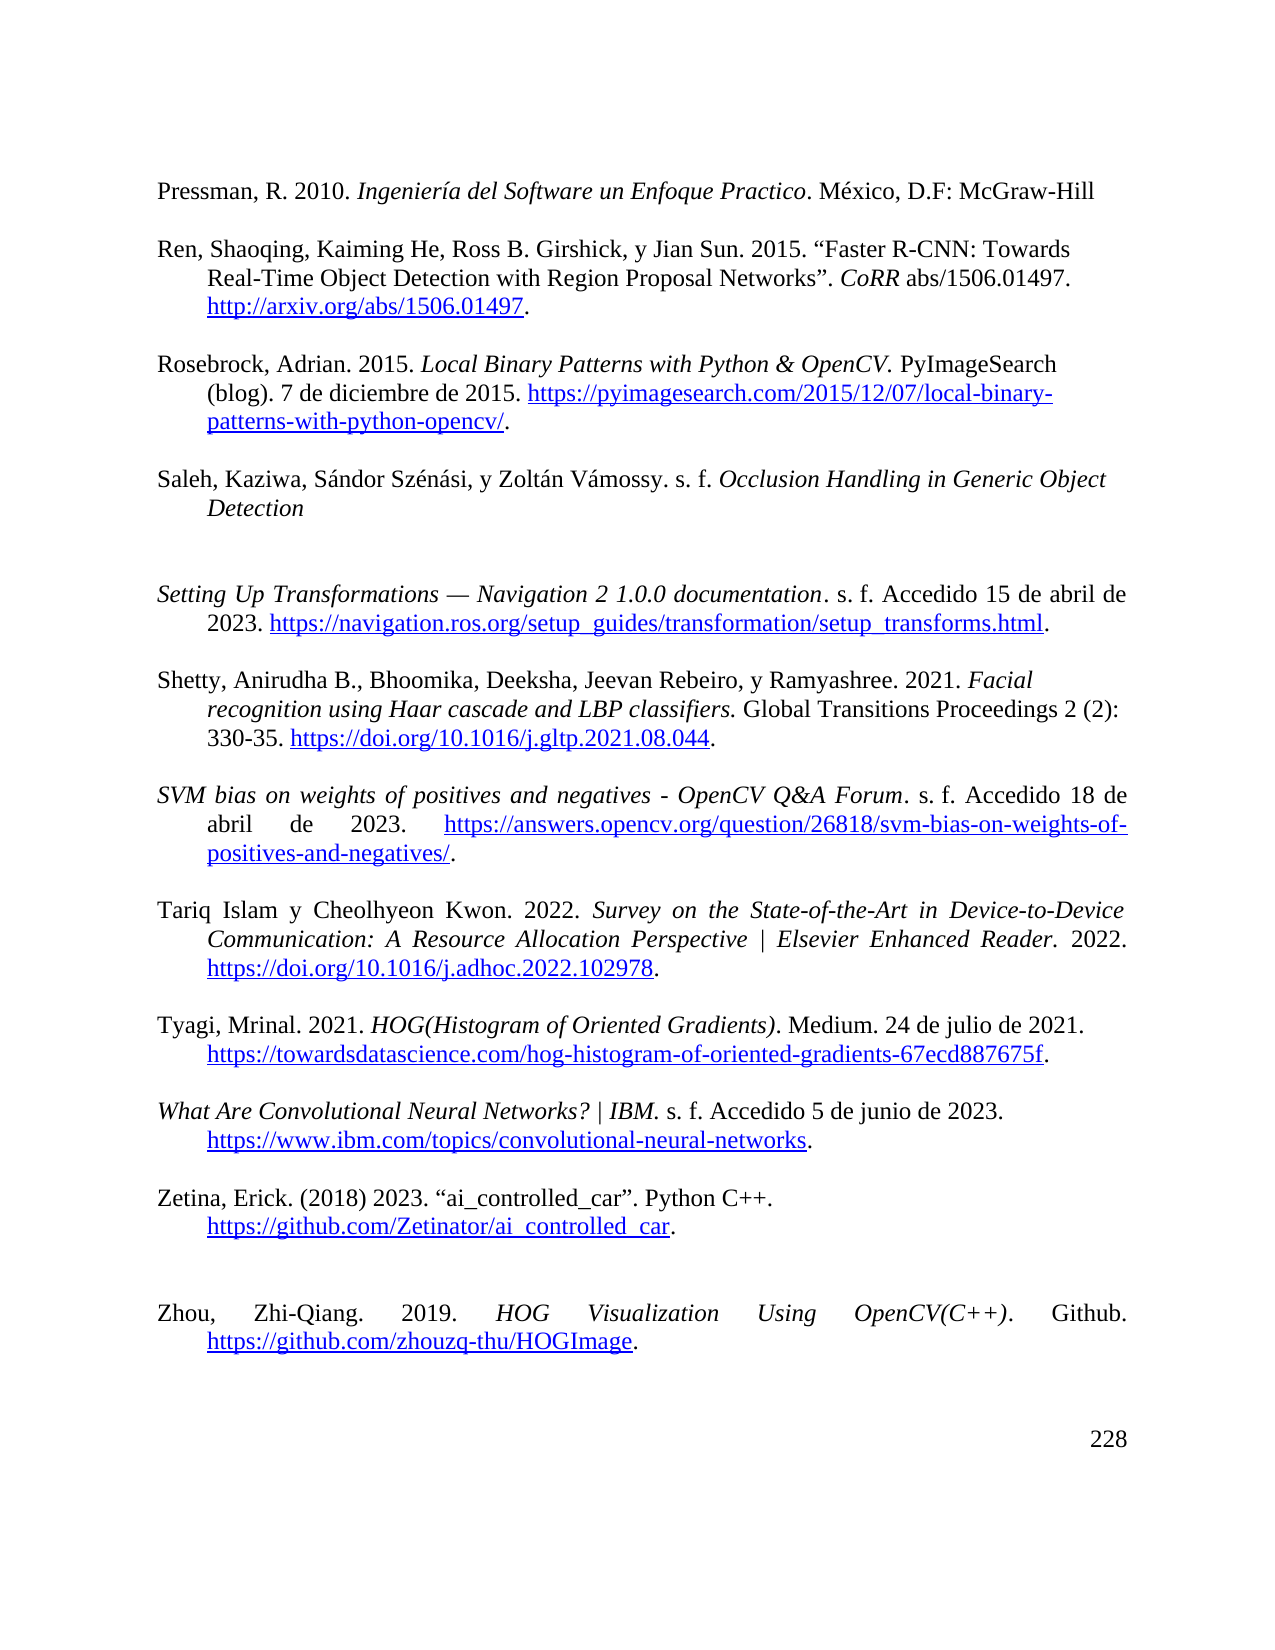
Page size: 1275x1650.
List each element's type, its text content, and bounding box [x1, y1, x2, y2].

text Tyagi, Mrinal. 2021. HOG(Histogram of Oriented Gradients). Medium. 24 de julio de 2021. https://towardsdatascience.com/hog-histogram-of-oriented-gradients-67ecd887675f. [157, 1010, 1127, 1068]
text What Are Convolutional Neural Networks? | IBM. s. f. Accedido 5 de junio de 2023. https://www.ibm.com/topics/convolutional-neural-networks. [157, 1096, 1127, 1154]
text Ren, Shaoqing, Kaiming He, Ross B. Girshick, y Jian Sun. 2015. “Faster R-CNN: Towards Real-Time Object Detection with Region Proposal Networks”. CoRR abs/1506.01497. http://arxiv.org/abs/1506.01497. [157, 234, 1127, 320]
text Zetina, Erick. (2018) 2023. “ai_controlled_car”. Python C++. https://github.com/Zetinator/ai_controlled_car. [157, 1183, 1127, 1240]
text Pressman, R. 2010. Ingeniería del Software un Enfoque Practico. México, D.F: McGraw-Hill [157, 176, 1127, 205]
text Rosebrock, Adrian. 2015. Local Binary Patterns with Python & OpenCV. PyImageSearch (blog). 7 de diciembre de 2015. https://pyimagesearch.com/2015/12/07/local-binary-patterns-with-python-opencv/. [157, 349, 1127, 435]
text Tariq Islam y Cheolhyeon Kwon. 2022. Survey on the State-of-the-Art in Device-to-Device Communication: A Resource Allocation Perspective | Elsevier Enhanced Reader. 2022. https://doi.org/10.1016/j.adhoc.2022.102978. [157, 895, 1127, 981]
text Shetty, Anirudha B., Bhoomika, Deeksha, Jeevan Rebeiro, y Ramyashree. 2021. Facial recognition using Haar cascade and LBP classifiers. Global Transitions Proceedings 2 (2): 330-35. https://doi.org/10.1016/j.gltp.2021.08.044. [157, 665, 1127, 751]
text Saleh, Kaziwa, Sándor Szénási, y Zoltán Vámossy. s. f. Occlusion Handling in Generic Object Detection [157, 464, 1127, 521]
text Zhou, Zhi-Qiang. 2019. HOG Visualization Using OpenCV(C++). Github. https://github.com/zhouzq-thu/HOGImage. [157, 1298, 1127, 1355]
text Setting Up Transformations — Navigation 2 1.0.0 documentation. s. f. Accedido 15 de abril de 2023. https://navigation.ros.org/setup_guides/transformation/setup_transforms.html. [157, 579, 1127, 636]
text SVM bias on weights of positives and negatives - OpenCV Q&A Forum. s. f. Accedido 18 de abril de 2023. https://answers.opencv.org/question/26818/svm-bias-on-weights-of-positives-and-negatives/. [157, 780, 1127, 866]
